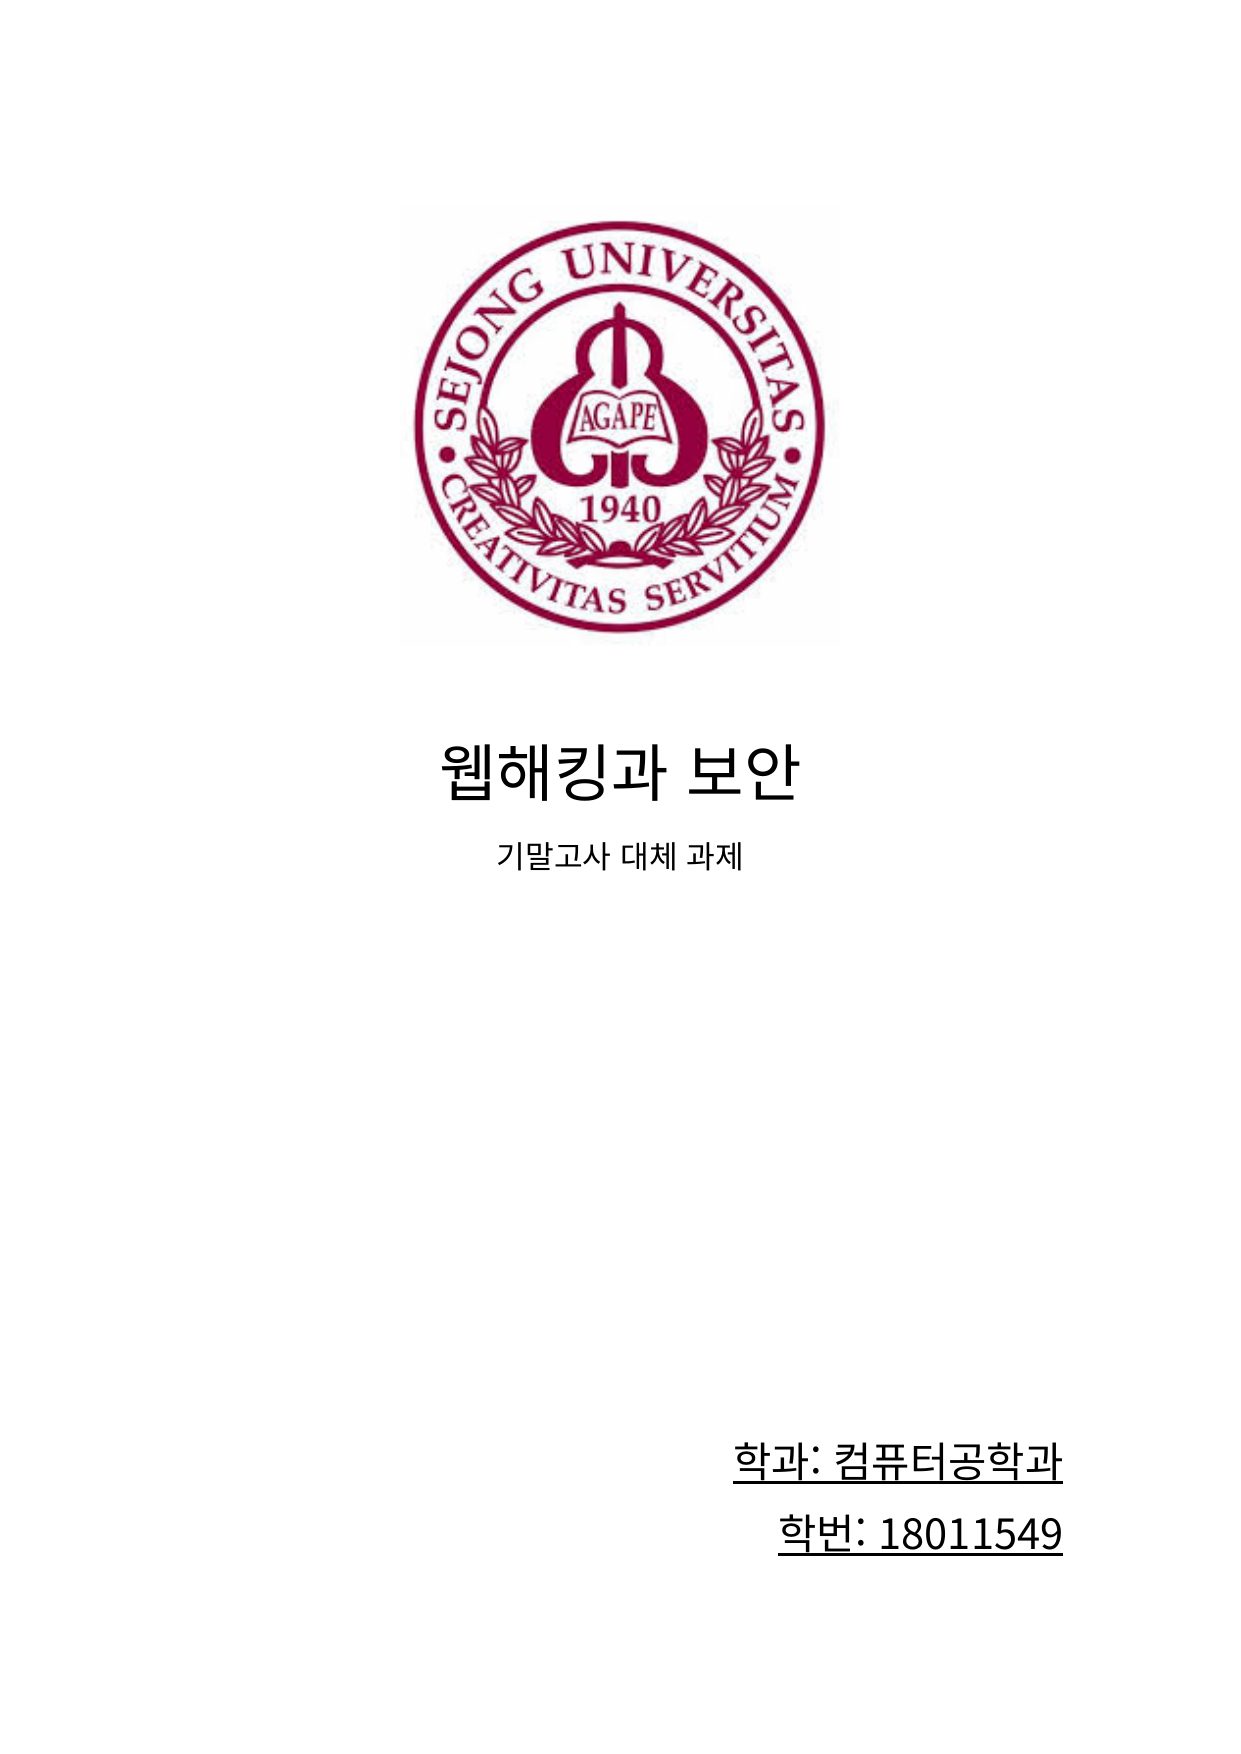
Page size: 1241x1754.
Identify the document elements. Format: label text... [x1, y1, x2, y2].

picture [400, 206, 841, 646]
text 학과: 컴퓨터공학과 [177, 1429, 1063, 1489]
text 기말고사 대체 과제 [177, 832, 1063, 877]
text 웹해킹과 보안 [177, 724, 1063, 814]
text 학번: 18011549 [177, 1501, 1063, 1562]
